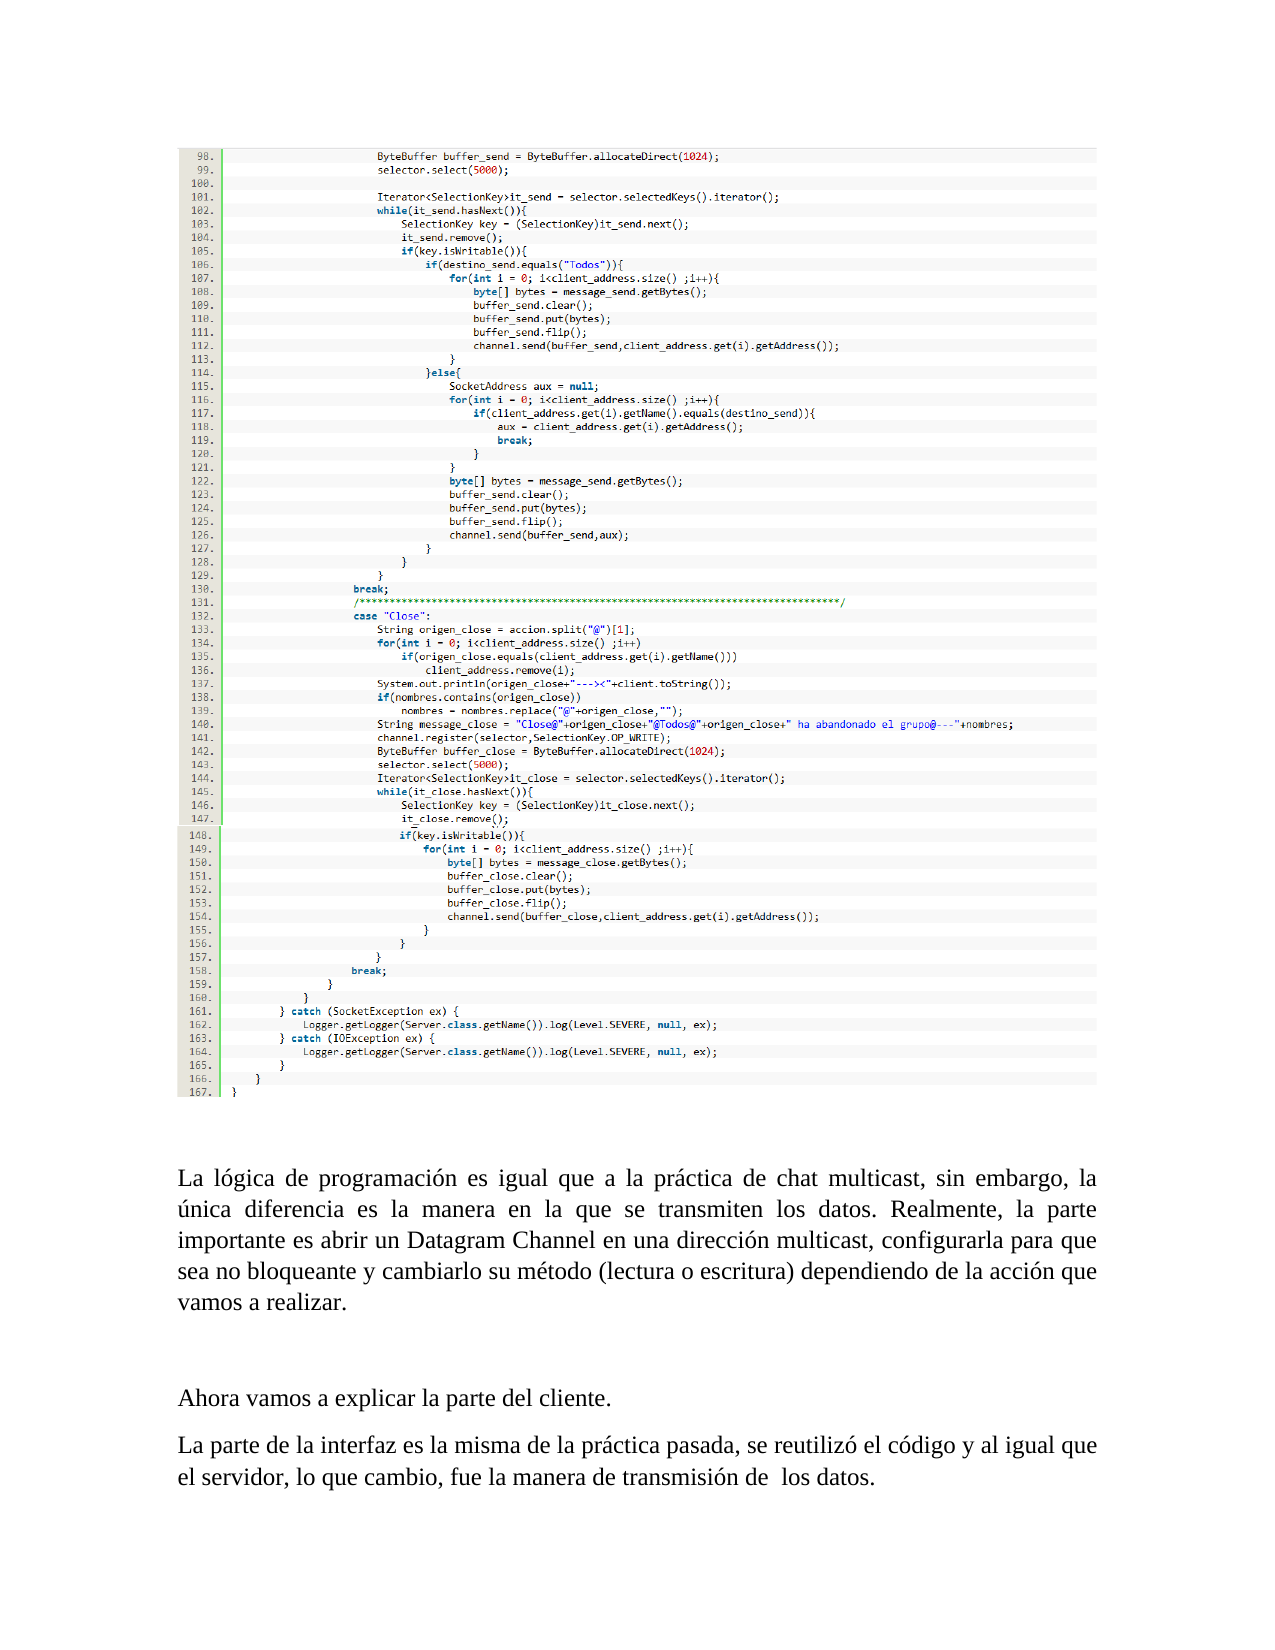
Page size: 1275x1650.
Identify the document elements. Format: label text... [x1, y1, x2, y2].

text La lógica de programación es igual que a la práctica de chat multicast, sin embargo, la única diferencia es la manera en la que se transmiten los datos. Realmente, la parte importante es abrir un Datagram Channel en una dirección multicast, configurarla para que sea no bloqueante y cambiarlo su método (lectura o escritura) dependiendo de la acción que vamos a realizar. [177, 1163, 1098, 1316]
text La parte de la interfaz es la misma de la práctica pasada, se reutilizó el código y al igual que el servidor, lo que cambio, fue la manera de transmisión de los datos. [177, 1431, 1098, 1490]
picture [177, 147, 1097, 825]
picture [177, 826, 1097, 1097]
text Ahora vamos a explicar la parte del cliente. [177, 1383, 1098, 1412]
